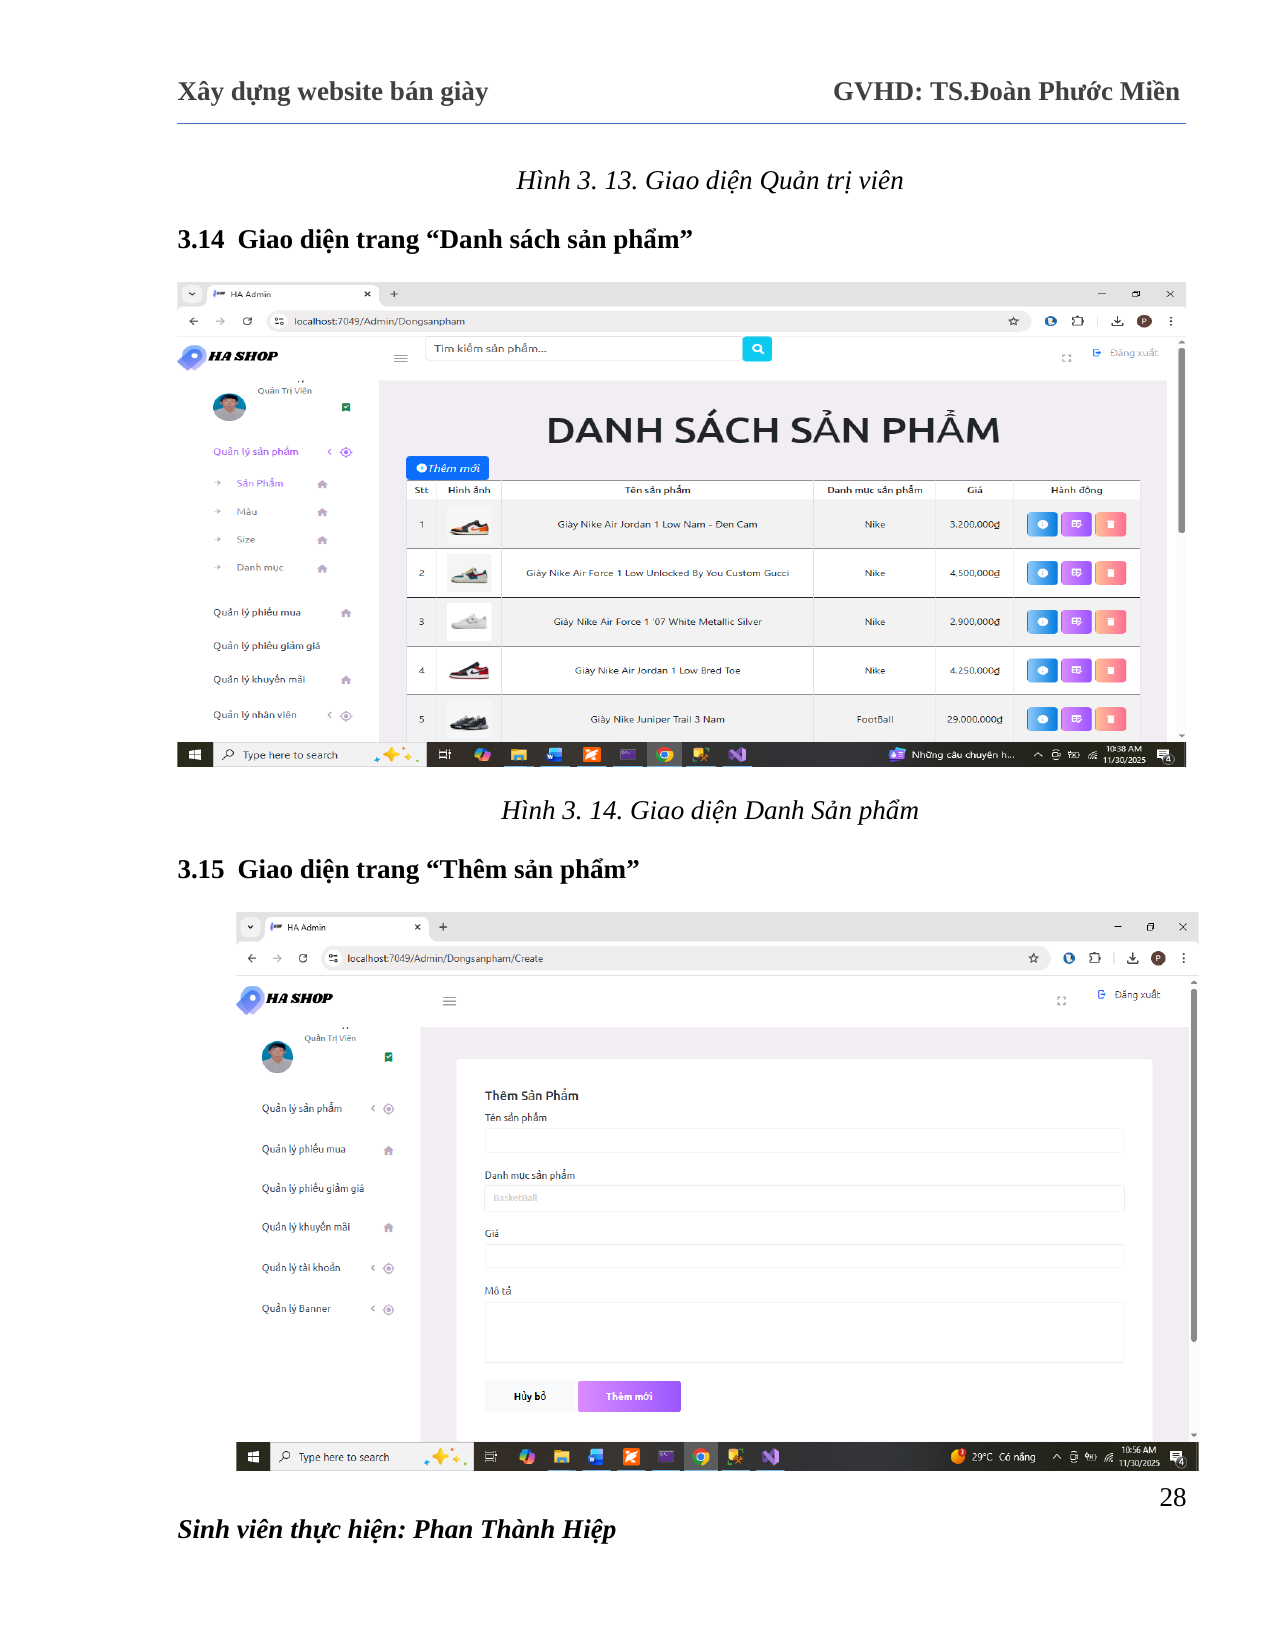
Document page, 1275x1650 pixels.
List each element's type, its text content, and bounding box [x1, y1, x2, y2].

subtitle Giao diện trang “Danh sách sản phẩm” [177, 223, 1186, 254]
subtitle Giao diện trang “Thêm sản phẩm” [177, 854, 1186, 885]
picture [177, 282, 1187, 767]
picture [236, 912, 1199, 1471]
